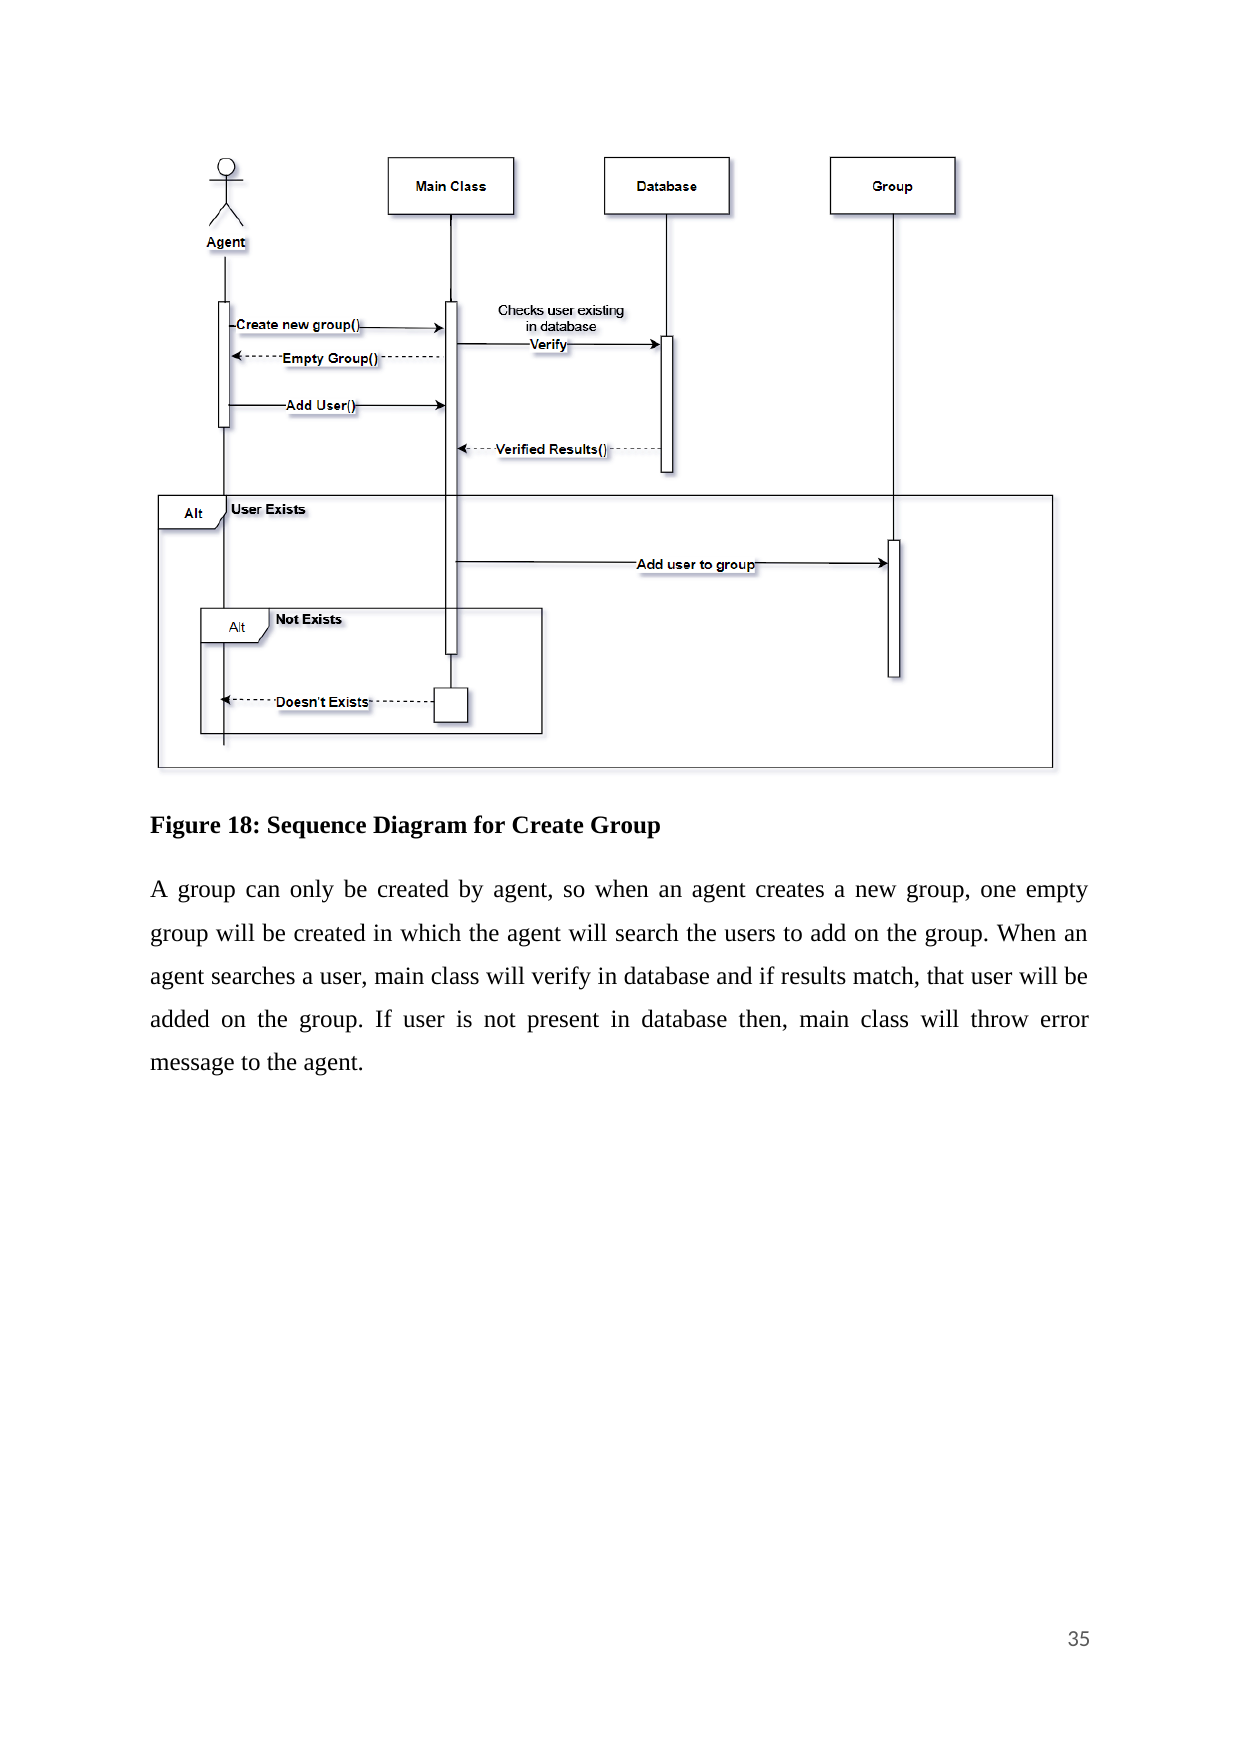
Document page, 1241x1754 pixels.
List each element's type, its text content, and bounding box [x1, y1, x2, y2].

picture [150, 150, 1091, 787]
text Figure 18: Sequence Diagram for Create Group [150, 811, 1090, 839]
text A group can only be created by agent, so when an agent creates a new group, one empty group will be created in which the agent will search the users to add on the group. When an agent searches a user, main class will verify in database and if results match, that user will be added on the group. If user is not present in database then, main class will throw error message to the agent. [150, 874, 1090, 1076]
